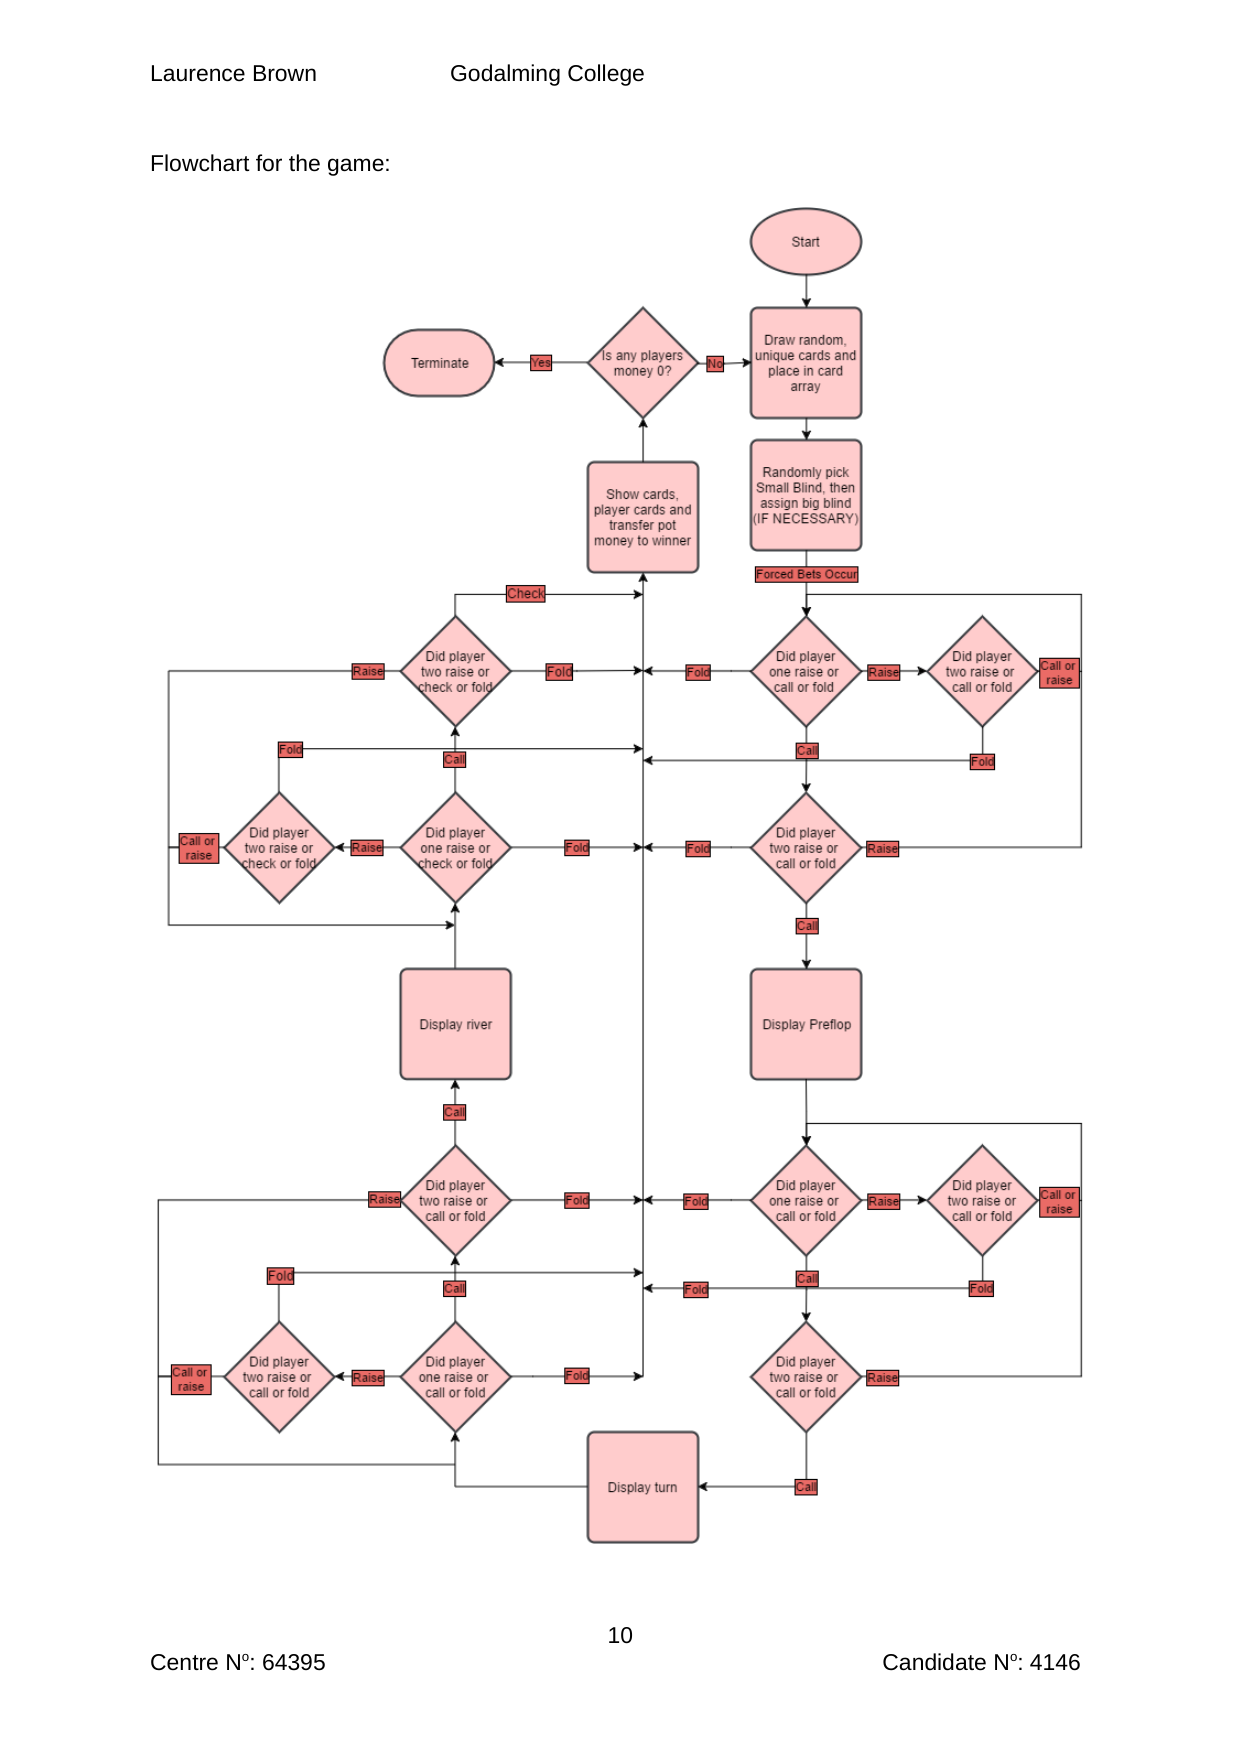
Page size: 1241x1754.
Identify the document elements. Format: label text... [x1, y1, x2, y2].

text Flowchart for the game: [150, 150, 1090, 176]
picture [150, 207, 1091, 1544]
